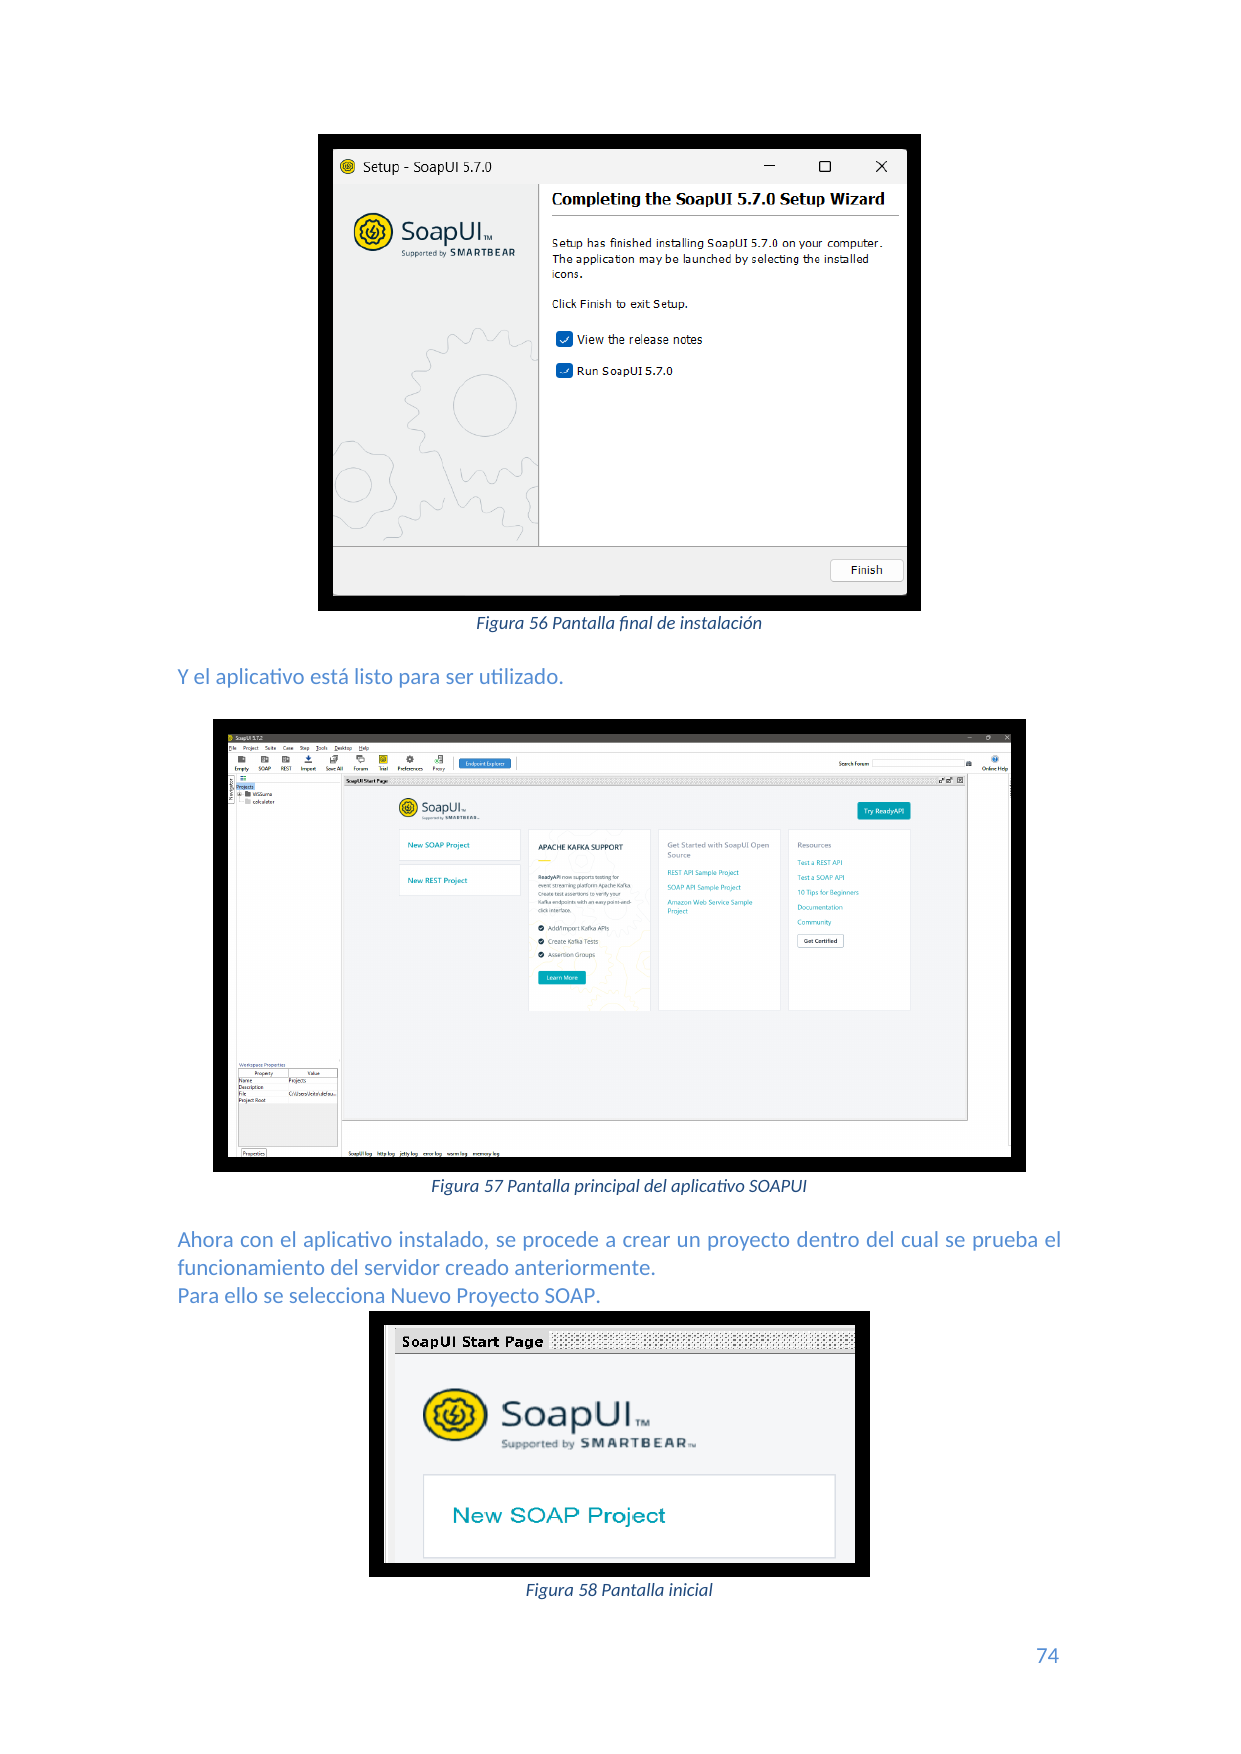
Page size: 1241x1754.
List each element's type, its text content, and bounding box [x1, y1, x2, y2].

text Figura 56 Pantalla final de instalación [177, 611, 1063, 634]
picture [333, 149, 907, 596]
text Figura 57 Pantalla principal del aplicativo SOAPUI [177, 1174, 1063, 1197]
text Figura 58 Pantalla inicial [177, 1578, 1063, 1601]
text Ahora con el aplicativo instalado, se procede a crear un proyecto dentro del cual se prueba el funcionamiento del servidor creado anteriormente. [177, 1225, 1063, 1281]
picture [228, 734, 1011, 1157]
picture [384, 1325, 855, 1563]
text Y el aplicativo está listo para ser utilizado. [177, 662, 1063, 690]
text Para ello se selecciona Nuevo Proyecto SOAP. [177, 1281, 1063, 1309]
